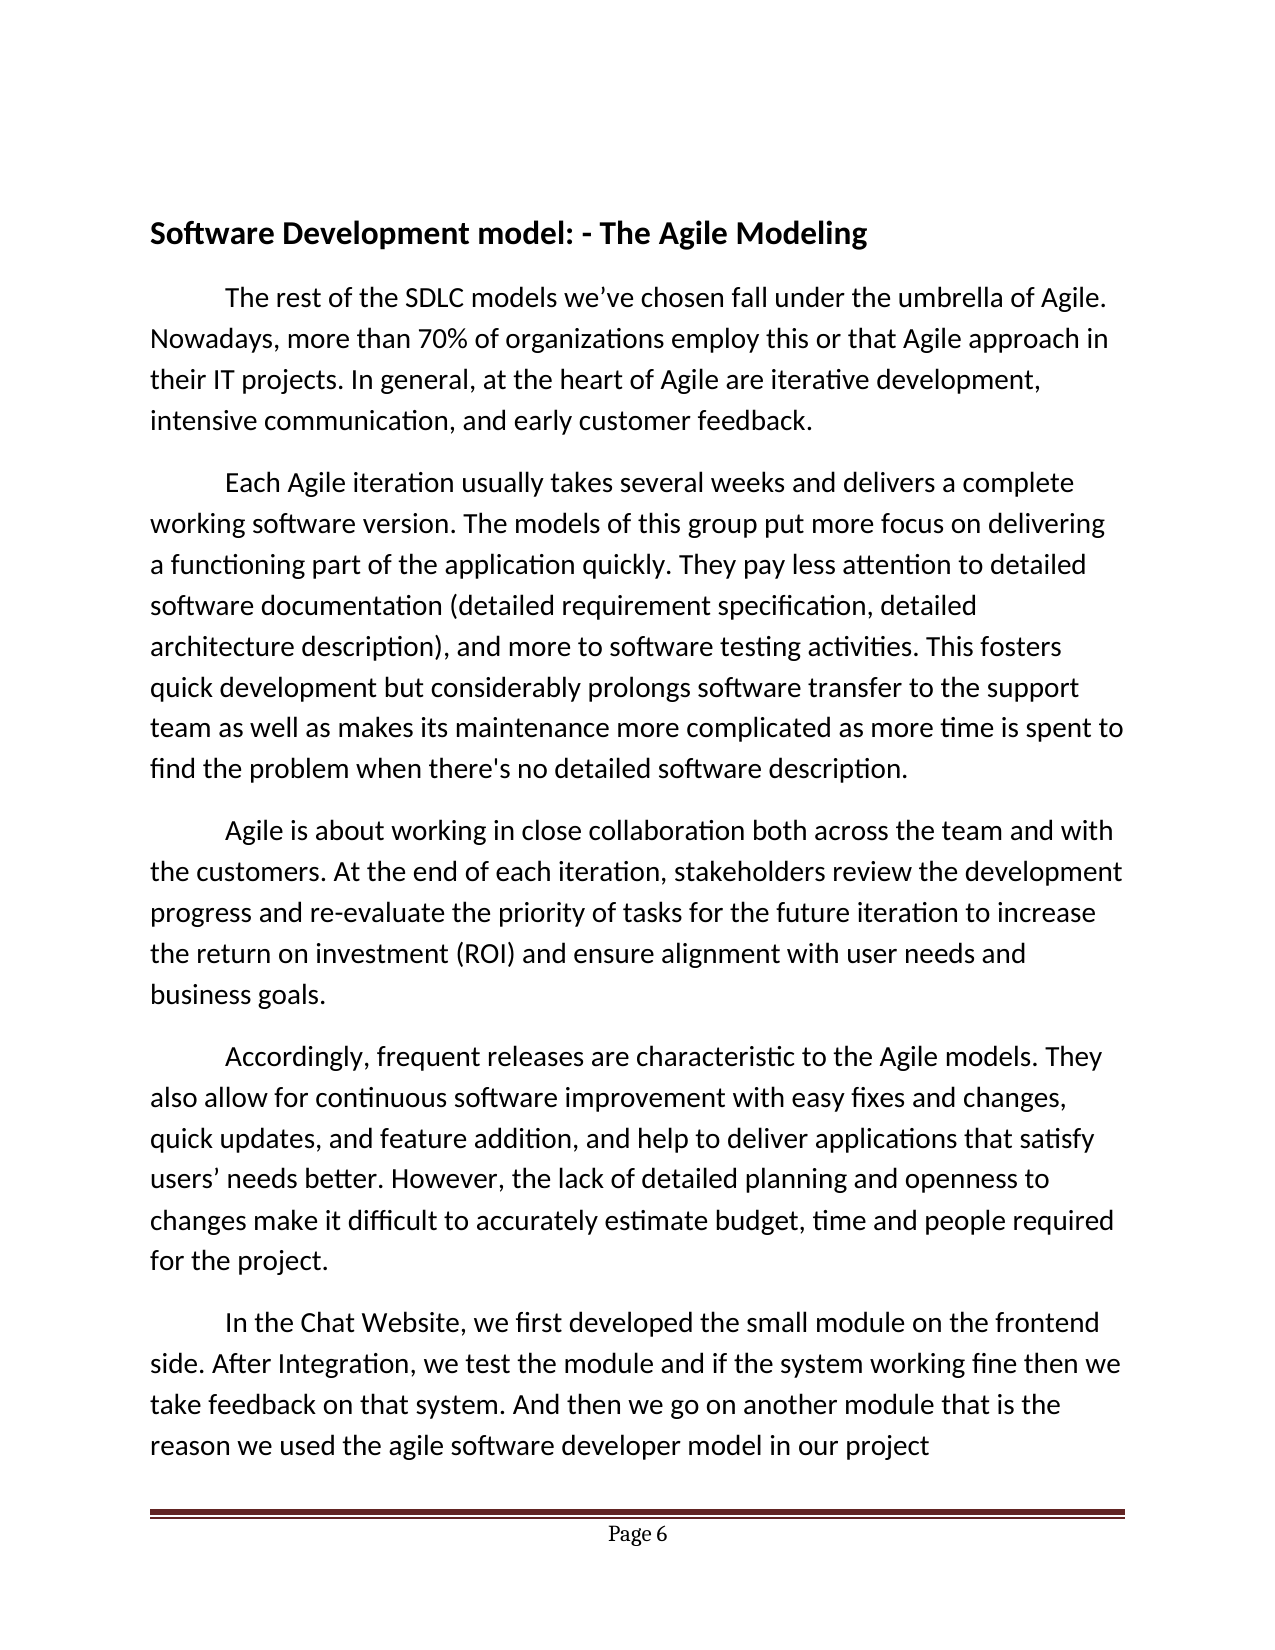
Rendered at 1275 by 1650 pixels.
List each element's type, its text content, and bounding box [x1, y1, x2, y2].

text Accordingly, frequent releases are characteristic to the Agile models. They also allow for continuous software improvement with easy fixes and changes, quick updates, and feature addition, and help to deliver applications that satisfy users’ needs better. However, the lack of detailed planning and openness to changes make it difficult to accurately estimate budget, time and people required for the project. [150, 1038, 1125, 1278]
text Software Development model: - The Agile Modeling [150, 212, 1125, 252]
text In the Chat Website, we first developed the small module on the frontend side. After Integration, we test the module and if the system working fine then we take feedback on that system. And then we go on another module that is the reason we used the agile software developer model in our project [150, 1304, 1125, 1463]
text Each Agile iteration usually takes several weeks and delivers a complete working software version. The models of this group put more focus on delivering a functioning part of the application quickly. They pay less attention to detailed software documentation (detailed requirement specification, detailed architecture description), and more to software testing activities. This fosters quick development but considerably prolongs software transfer to the support team as well as makes its maintenance more complicated as more time is spent to find the problem when there's no detailed software description. [150, 464, 1125, 786]
text Agile is about working in close collaboration both across the team and with the customers. At the end of each iteration, stakeholders review the development progress and re-evaluate the priority of tasks for the future iteration to increase the return on investment (ROI) and ensure alignment with user needs and business goals. [150, 812, 1125, 1012]
text The rest of the SDLC models we’ve chosen fall under the umbrella of Agile. Nowadays, more than 70% of organizations employ this or that Agile approach in their IT projects. In general, at the heart of Agile are iterative development, intensive communication, and early customer feedback. [150, 279, 1125, 438]
